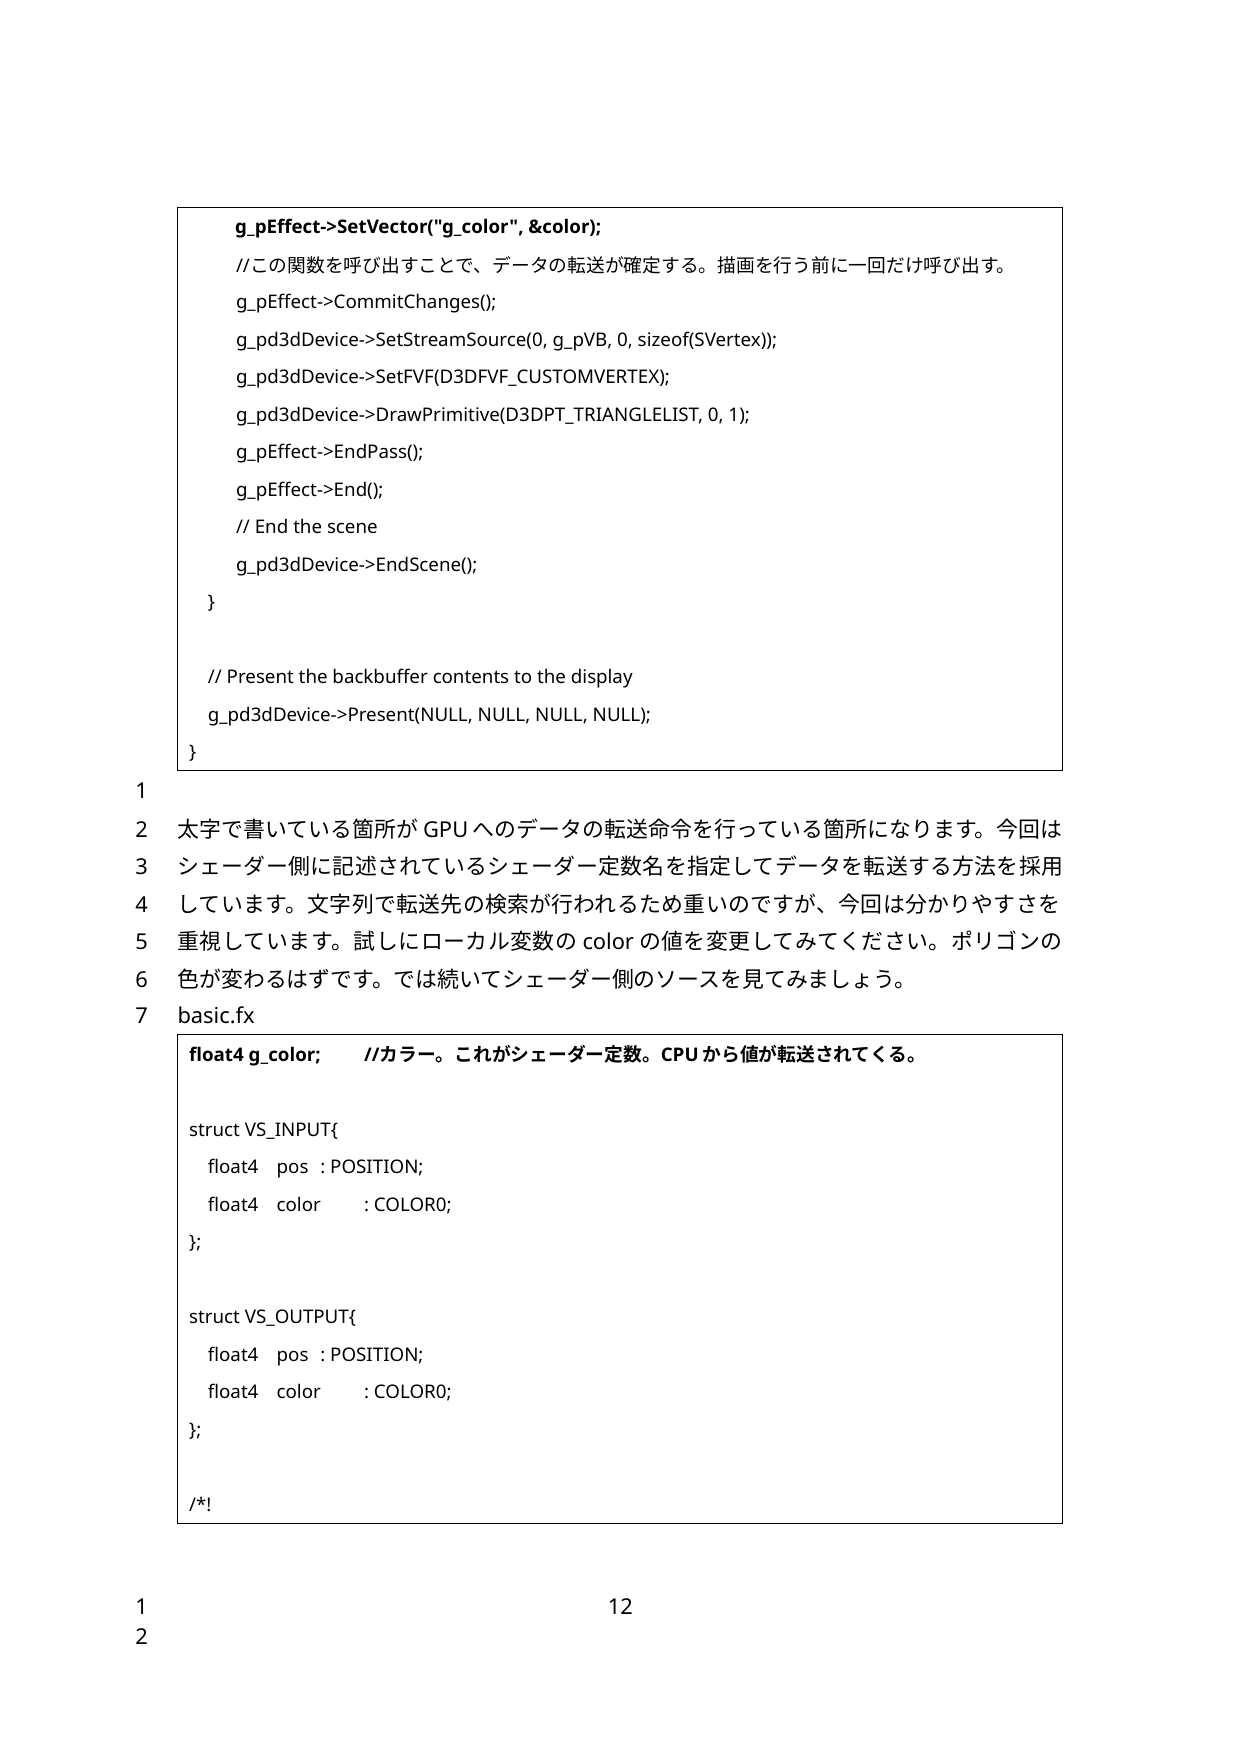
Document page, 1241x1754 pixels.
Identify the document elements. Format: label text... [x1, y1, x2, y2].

text 太字で書いている箇所がGPUへのデータの転送命令を行っている箇所になります。今回はシェーダー側に記述されているシェーダー定数名を指定してデータを転送する方法を採用しています。文字列で転送先の検索が行われるため重いのですが、今回は分かりやすさを重視しています。試しにローカル変数のcolorの値を変更してみてください。ポリゴンの色が変わるはずです。では続いてシェーダー側のソースを見てみましょう。 [177, 809, 1063, 996]
text basic.fx [177, 996, 1063, 1034]
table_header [178, 1035, 1062, 1522]
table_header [178, 208, 1062, 770]
